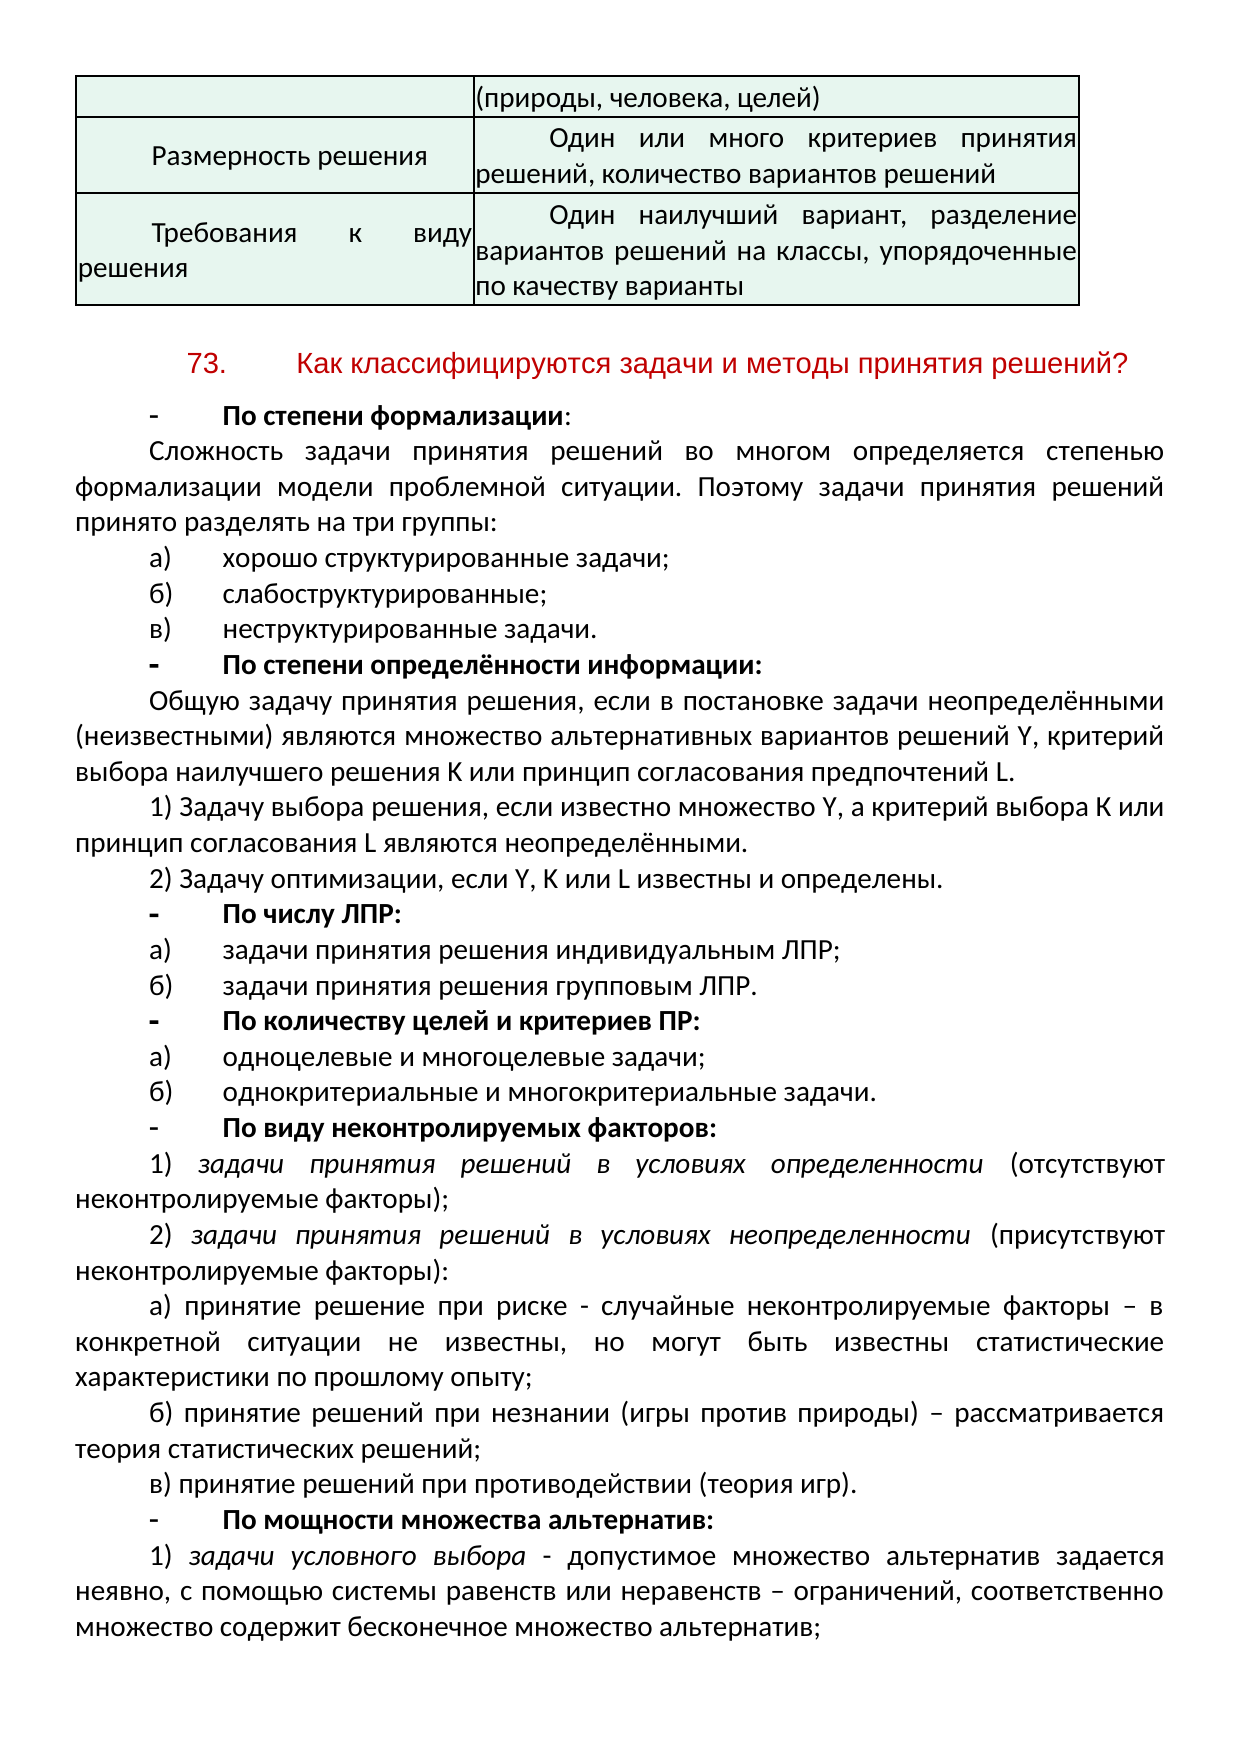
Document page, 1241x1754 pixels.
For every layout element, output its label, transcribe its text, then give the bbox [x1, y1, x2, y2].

list 2) Задачу оптимизации, если Y, K или L известны и определены. [75, 860, 1165, 895]
table_cell Один или много критериев принятия решений, количество вариантов решений [475, 118, 1078, 192]
text 2) задачи принятия решений в условиях неопределенности (присутствуют неконтролируемые факторы): [75, 1216, 1165, 1287]
text 1) задачи условного выбора - допустимое множество альтернатив задается неявно, с помощью системы равенств или неравенств – ограничений, соответственно множество содержит бесконечное множество альтернатив; [75, 1537, 1165, 1643]
table_cell Один наилучший вариант, разделение вариантов решений на классы, упорядоченные по качеству варианты [475, 194, 1078, 304]
text 1) задачи принятия решений в условиях определенности (отсутствуют неконтролируемые факторы); [75, 1145, 1165, 1216]
list По виду неконтролируемых факторов: [75, 1109, 1165, 1145]
table_cell Размерность решения [77, 118, 473, 192]
text хорошо структурированные задачи; [75, 539, 1165, 575]
text а) принятие решение при риске - случайные неконтролируемые факторы – в конкретной ситуации не известны, но могут быть известны статистические характеристики по прошлому опыту; [75, 1287, 1165, 1394]
text слабоструктурированные; [75, 575, 1165, 610]
text неструктурированные задачи. [75, 610, 1165, 646]
list По мощности множества альтернатив: [75, 1501, 1165, 1537]
list задачи принятия решения индивидуальным ЛПР; [75, 931, 1165, 967]
text Сложность задачи принятия решений во многом определяется степенью формализации модели проблемной ситуации. Поэтому задачи принятия решений принято разделять на три группы: [75, 432, 1165, 539]
list задачи принятия решения групповым ЛПР. [75, 967, 1165, 1002]
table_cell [77, 77, 473, 116]
list По числу ЛПР: [75, 895, 1165, 931]
list По степени определённости информации: [75, 646, 1165, 682]
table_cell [475, 77, 1078, 116]
text б) принятие решений при незнании (игры против природы) – рассматривается теория статистических решений; [75, 1394, 1165, 1465]
list По степени формализации: [75, 397, 1165, 432]
list однокритериальные и многокритериальные задачи. [75, 1073, 1165, 1109]
list По количеству целей и критериев ПР: [75, 1002, 1165, 1038]
table_cell Требования к виду решения [77, 194, 473, 304]
list 1) Задачу выбора решения, если известно множество Y, а критерий выбора К или принцип согласования L являются неопределёнными. [75, 788, 1165, 860]
list Общую задачу принятия решения, если в постановке задачи неопределёнными (неизвестными) являются множество альтернативных вариантов решений Y, критерий выбора наилучшего решения K или принцип согласования предпочтений L. [75, 682, 1165, 788]
text в) принятие решений при противодействии (теория игр). [75, 1465, 1165, 1501]
list одноцелевые и многоцелевые задачи; [75, 1038, 1165, 1073]
subtitle Как классифицируются задачи и методы принятия решений? [186, 346, 1165, 380]
